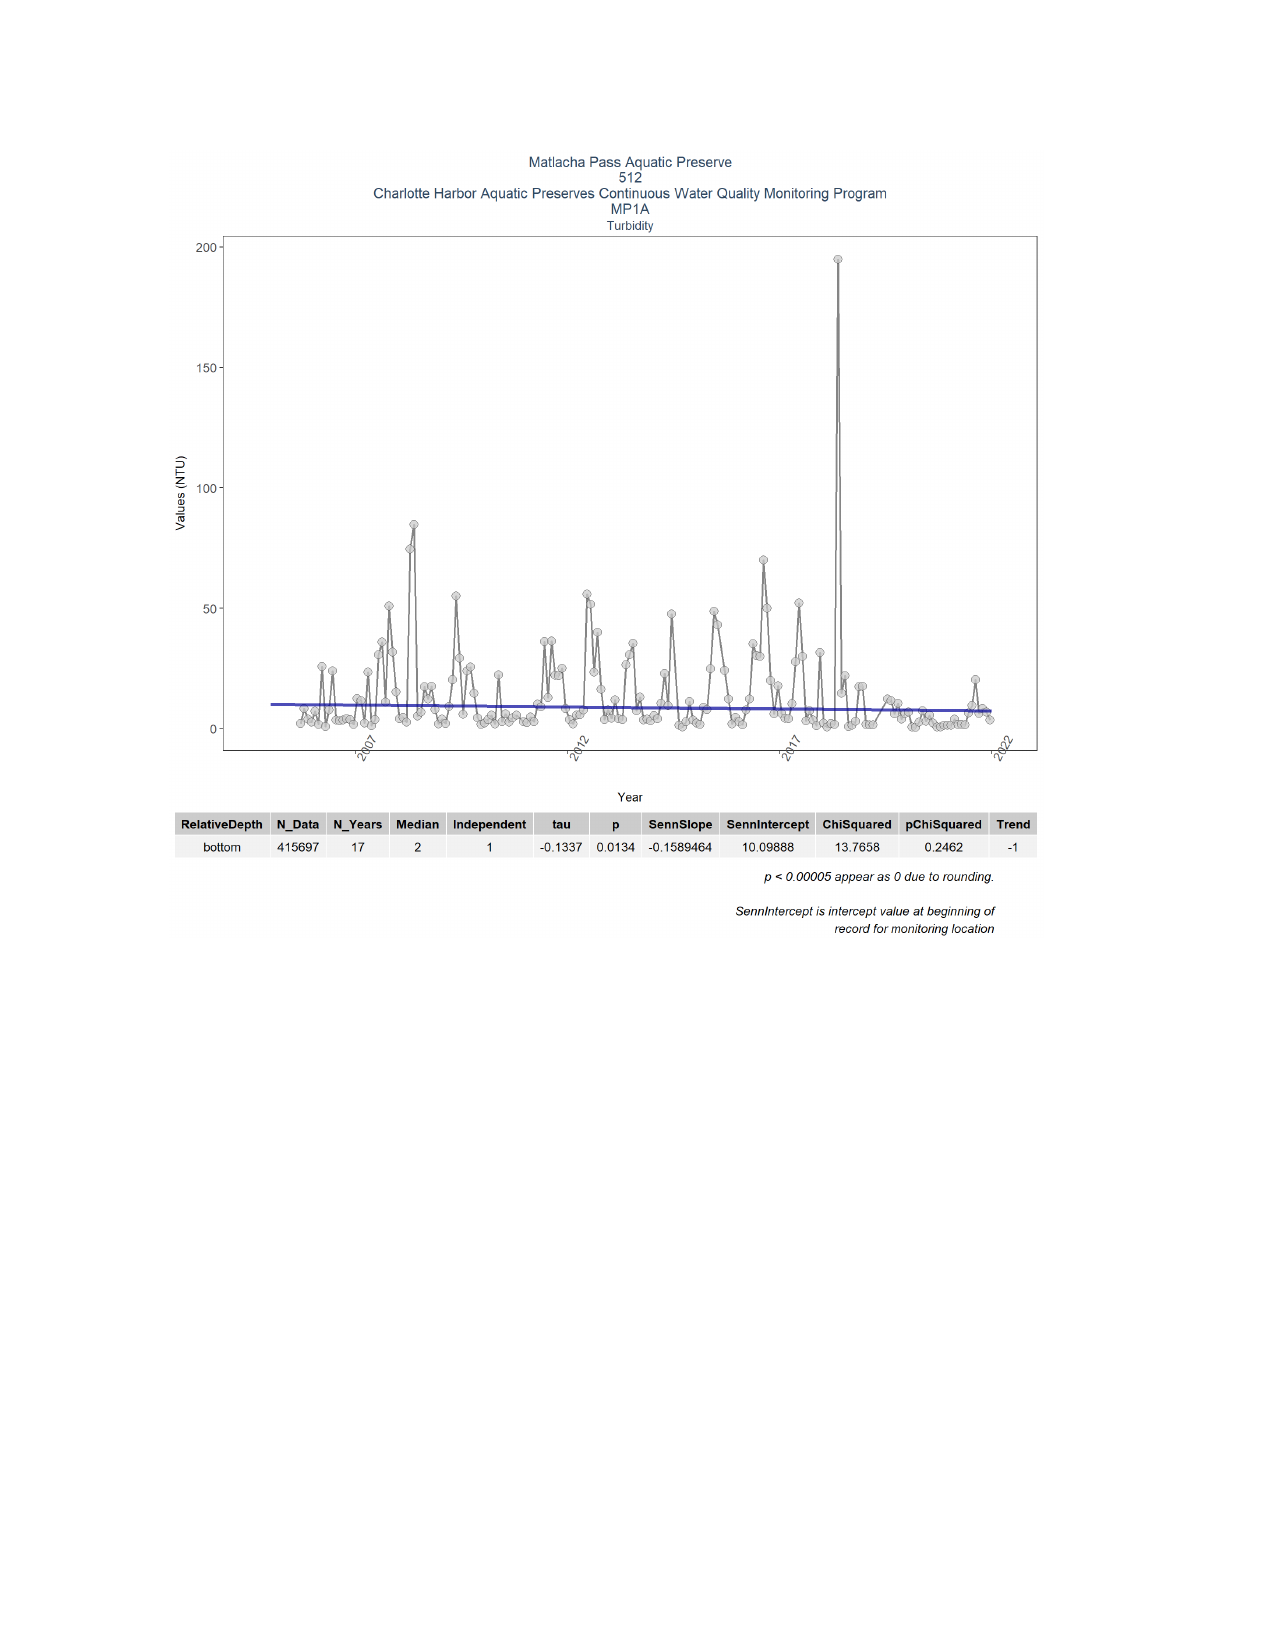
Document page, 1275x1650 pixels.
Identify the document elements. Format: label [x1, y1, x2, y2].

picture [168, 150, 1044, 938]
